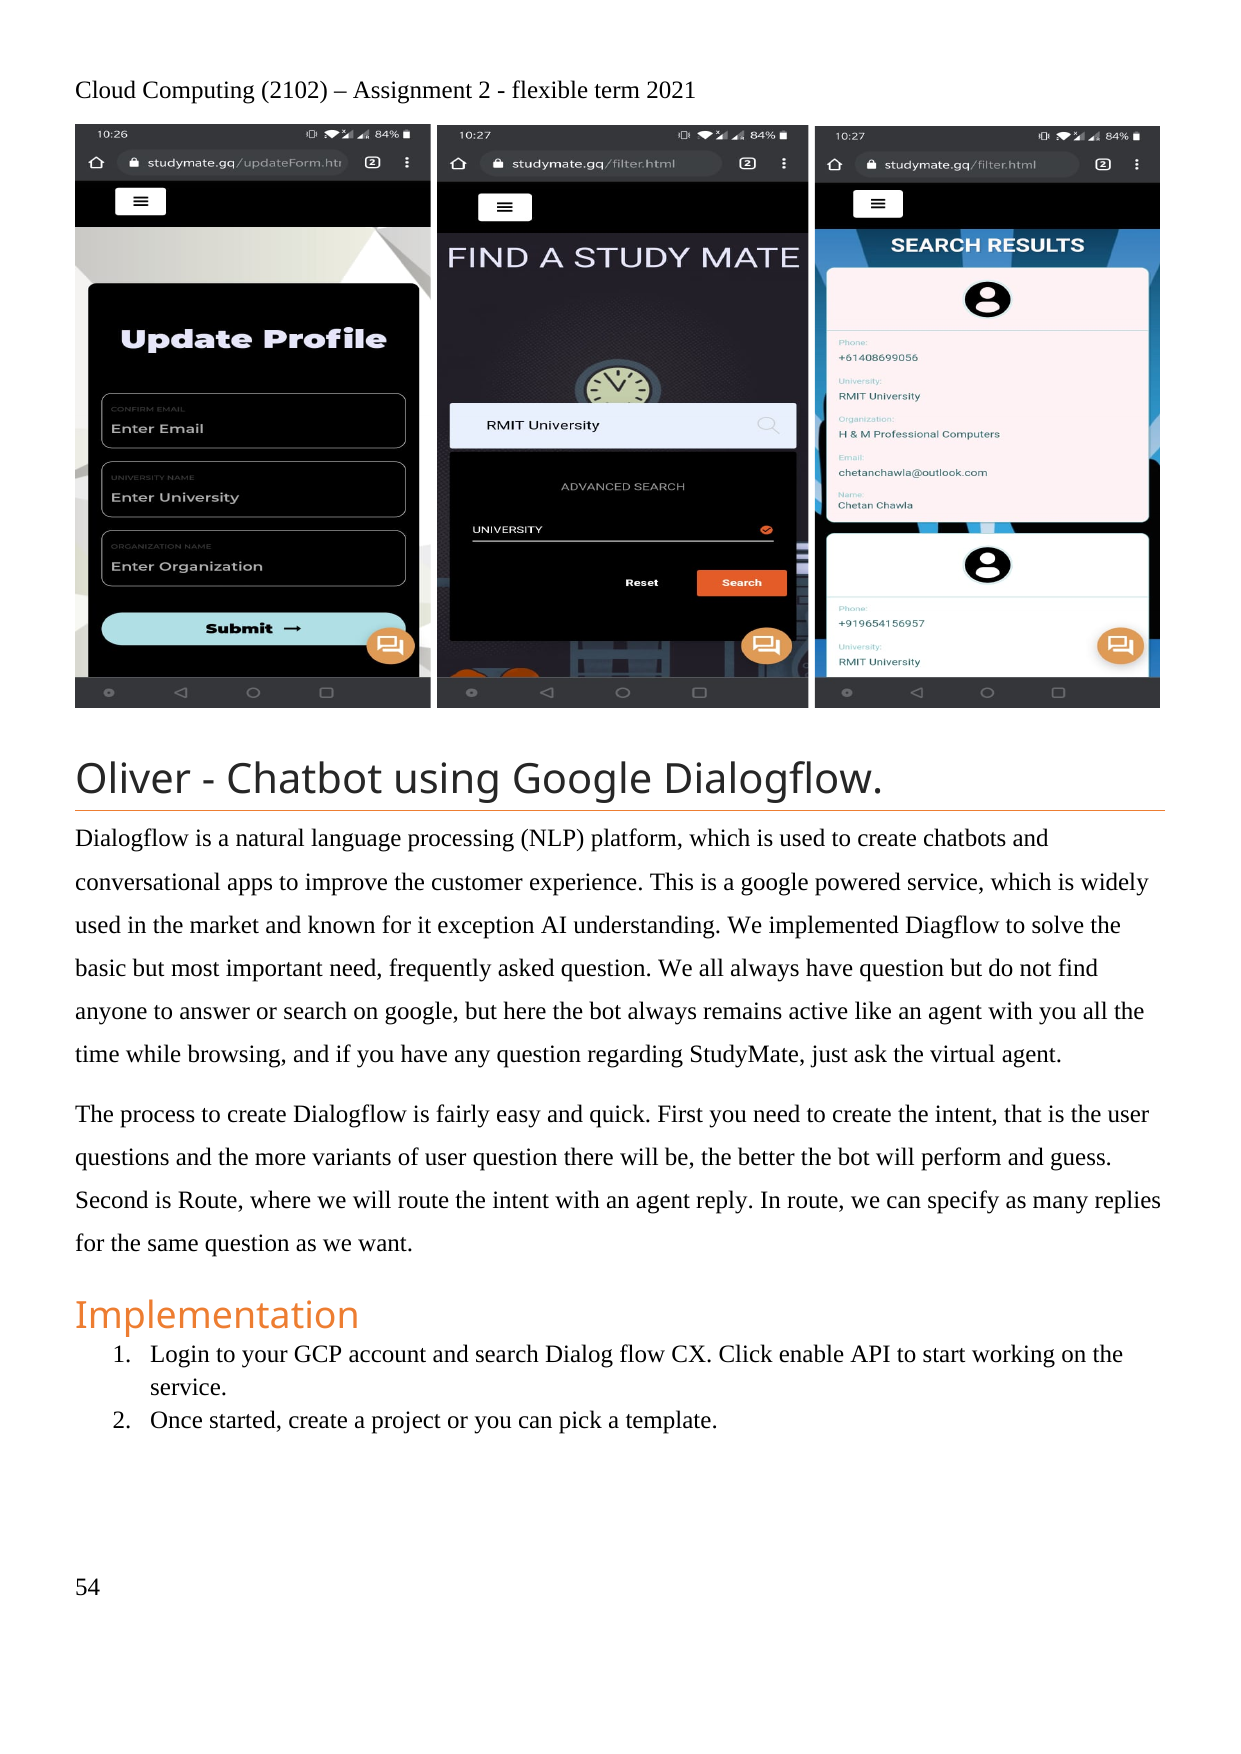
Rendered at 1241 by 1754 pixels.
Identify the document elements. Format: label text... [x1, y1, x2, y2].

picture [437, 125, 809, 708]
text The process to create Dialogflow is fairly easy and quick. First you need to create the intent, that is the user questions and the more variants of user question there will be, the better the bot will perform and guess. Second is Route, where we will route the intent with an agent reply. In route, we can specify as many replies for the same question as we want. [75, 1099, 1165, 1257]
subtitle Oliver - Chatbot using Google Dialogflow. [75, 749, 1165, 810]
subtitle Implementation [75, 1288, 1165, 1339]
list Once started, create a project or you can pick a template. [112, 1405, 1165, 1434]
list Login to your GCP account and search Dialog flow CX. Click enable API to start working on the service. [112, 1339, 1165, 1401]
picture [814, 126, 1160, 708]
picture [75, 124, 431, 708]
text Dialogflow is a natural language processing (NLP) platform, which is used to create chatbots and conversational apps to improve the customer experience. This is a google powered service, which is widely used in the market and known for it exception AI understanding. We implemented Diagflow to solve the basic but most important need, frequently asked question. We all always have question but do not find anyone to answer or search on google, but here the bot always remains active like an agent with you all the time while browsing, and if you have any question regarding StudyMate, just ask the virtual agent. [75, 823, 1165, 1068]
